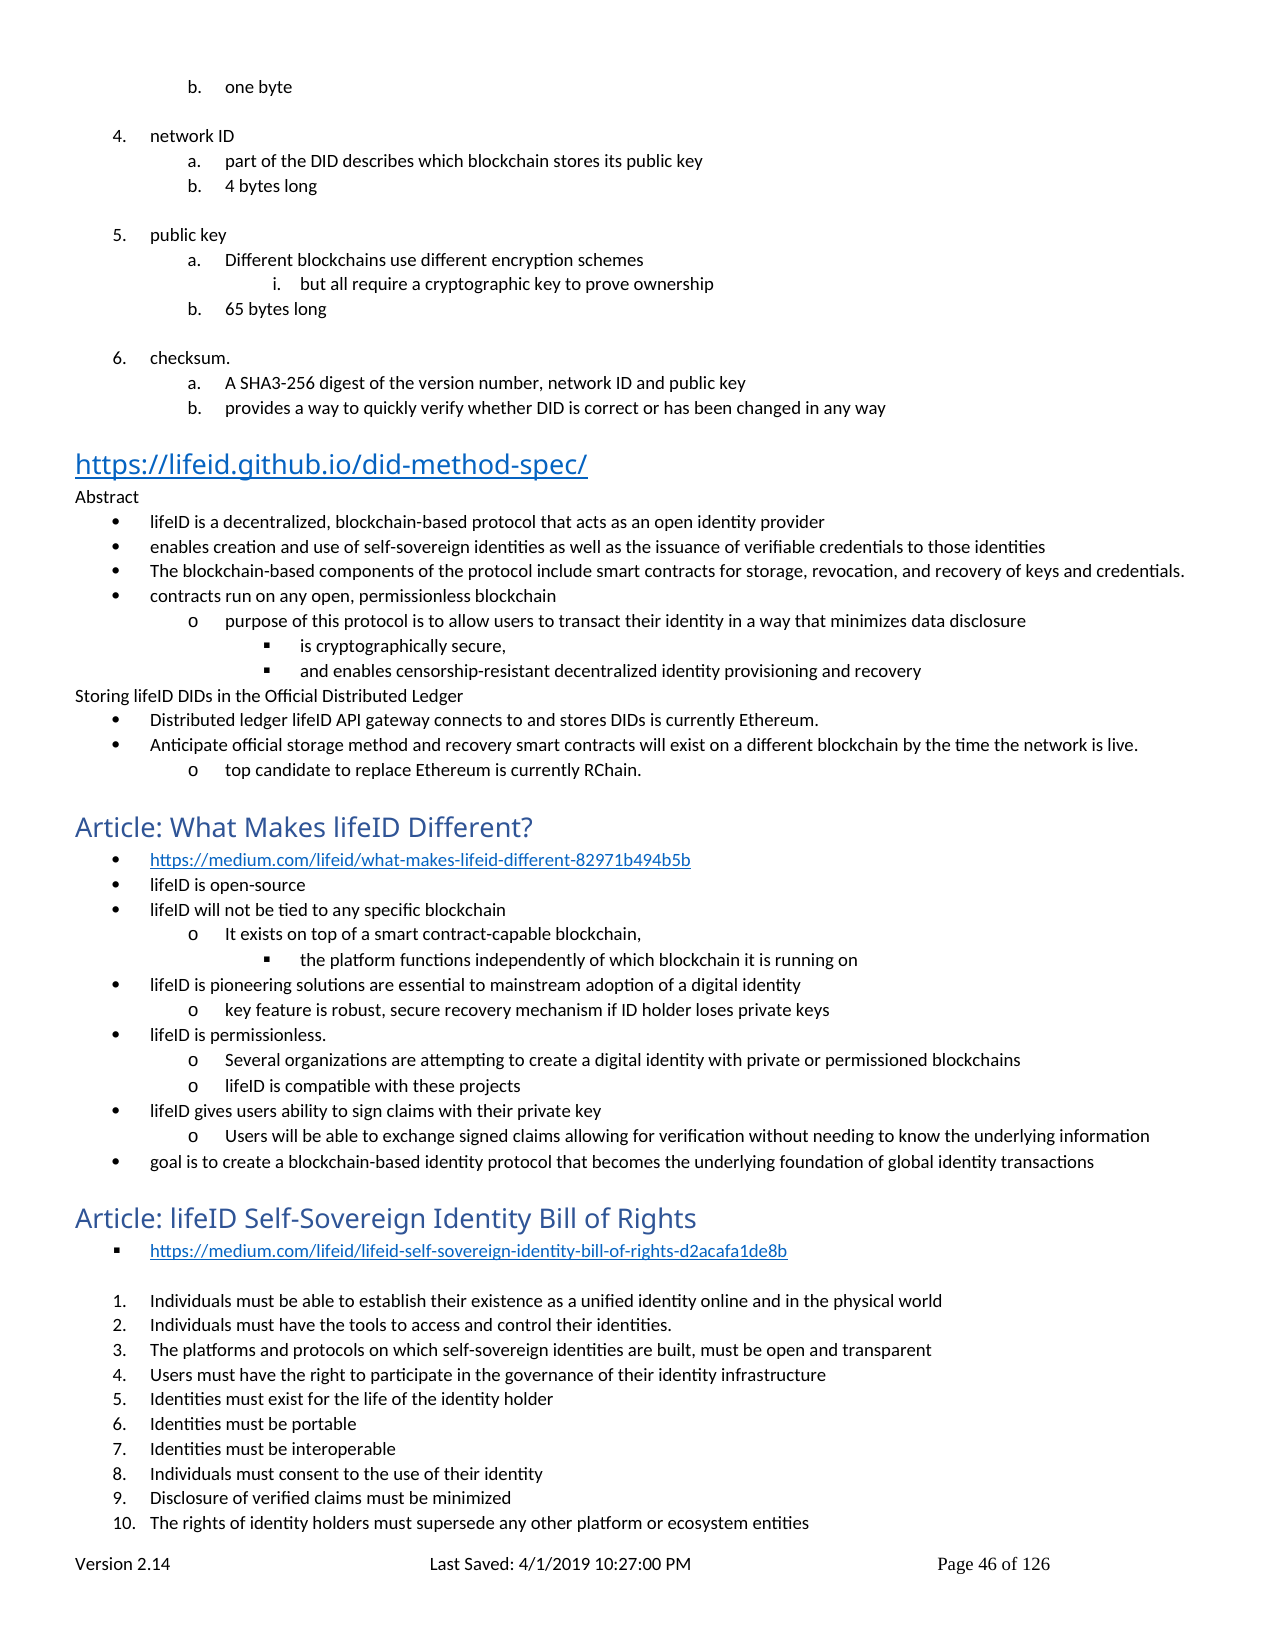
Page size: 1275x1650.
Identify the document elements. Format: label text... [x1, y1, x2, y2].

list checksum. [112, 347, 1200, 369]
list The rights of identity holders must supersede any other platform or ecosystem entities [112, 1511, 1200, 1534]
list the platform functions independently of which blockchain it is running on [262, 948, 1200, 971]
subtitle Article: lifeID Self-Sovereign Identity Bill of Rights [75, 1200, 1200, 1237]
list lifeID is pioneering solutions are essential to mainstream adoption of a digital identity [112, 973, 1200, 996]
list Users will be able to exchange signed claims allowing for verification without needing to know the underlying information [187, 1124, 1200, 1148]
list It exists on top of a smart contract-capable blockchain, [187, 923, 1200, 946]
list contracts run on any open, permissionless blockchain [112, 584, 1200, 607]
list top candidate to replace Ethereum is currently RChain. [187, 758, 1200, 782]
list Users must have the right to participate in the governance of their identity infrastructure [112, 1363, 1200, 1386]
list https://medium.com/lifeid/lifeid-self-sovereign-identity-bill-of-rights-d2acafa1de8b [112, 1239, 1200, 1262]
text Storing lifeID DIDs in the Official Distributed Ledger [75, 684, 1200, 707]
list purpose of this protocol is to allow users to transact their identity in a way that minimizes data disclosure [187, 609, 1200, 633]
list https://medium.com/lifeid/what-makes-lifeid-different-82971b494b5b [112, 848, 1200, 871]
list network ID [112, 124, 1200, 147]
list key feature is robust, secure recovery mechanism if ID holder loses private keys [187, 998, 1200, 1022]
list part of the DID describes which blockchain stores its public key [187, 149, 1200, 172]
list Individuals must consent to the use of their identity [112, 1462, 1200, 1484]
subtitle https://lifeid.github.io/did-method-spec/ [75, 446, 1200, 482]
list Individuals must have the tools to access and control their identities. [112, 1313, 1200, 1336]
list The platforms and protocols on which self-sovereign identities are built, must be open and transparent [112, 1338, 1200, 1361]
list one byte [187, 75, 1200, 98]
list 4 bytes long [187, 174, 1200, 197]
list Disclosure of verified claims must be minimized [112, 1486, 1200, 1509]
list lifeID is compatible with these projects [187, 1074, 1200, 1098]
list 65 bytes long [187, 297, 1200, 320]
list Identities must be portable [112, 1412, 1200, 1435]
text Abstract [75, 485, 1200, 508]
list and enables censorship-resistant decentralized identity provisioning and recovery [262, 659, 1200, 682]
list lifeID gives users ability to sign claims with their private key [112, 1099, 1200, 1122]
list goal is to create a blockchain-based identity protocol that becomes the underlying foundation of global identity transactions [112, 1150, 1200, 1173]
list A SHA3-256 digest of the version number, network ID and public key [187, 371, 1200, 394]
list Individuals must be able to establish their existence as a unified identity online and in the physical world [112, 1289, 1200, 1312]
list public key [112, 223, 1200, 246]
list lifeID will not be tied to any specific blockchain [112, 898, 1200, 921]
list enables creation and use of self-sovereign identities as well as the issuance of verifiable credentials to those identities [112, 535, 1200, 558]
list The blockchain-based components of the protocol include smart contracts for storage, revocation, and recovery of keys and credentials. [112, 559, 1200, 582]
list lifeID is open-source [112, 873, 1200, 896]
list Different blockchains use different encryption schemes [187, 248, 1200, 271]
list Identities must be interoperable [112, 1437, 1200, 1460]
list Identities must exist for the life of the identity holder [112, 1388, 1200, 1411]
list lifeID is permissionless. [112, 1023, 1200, 1046]
list lifeID is a decentralized, blockchain-based protocol that acts as an open identity provider [112, 510, 1200, 533]
list Distributed ledger lifeID API gateway connects to and stores DIDs is currently Ethereum. [112, 709, 1200, 732]
list Anticipate official storage method and recovery smart contracts will exist on a different blockchain by the time the network is live. [112, 733, 1200, 756]
list but all require a cryptographic key to prove ownership [281, 272, 1200, 295]
list Several organizations are attempting to create a digital identity with private or permissioned blockchains [187, 1048, 1200, 1072]
list is cryptographically secure, [262, 634, 1200, 657]
list provides a way to quickly verify whether DID is correct or has been changed in any way [187, 396, 1200, 419]
subtitle Article: What Makes lifeID Different? [75, 809, 1200, 846]
